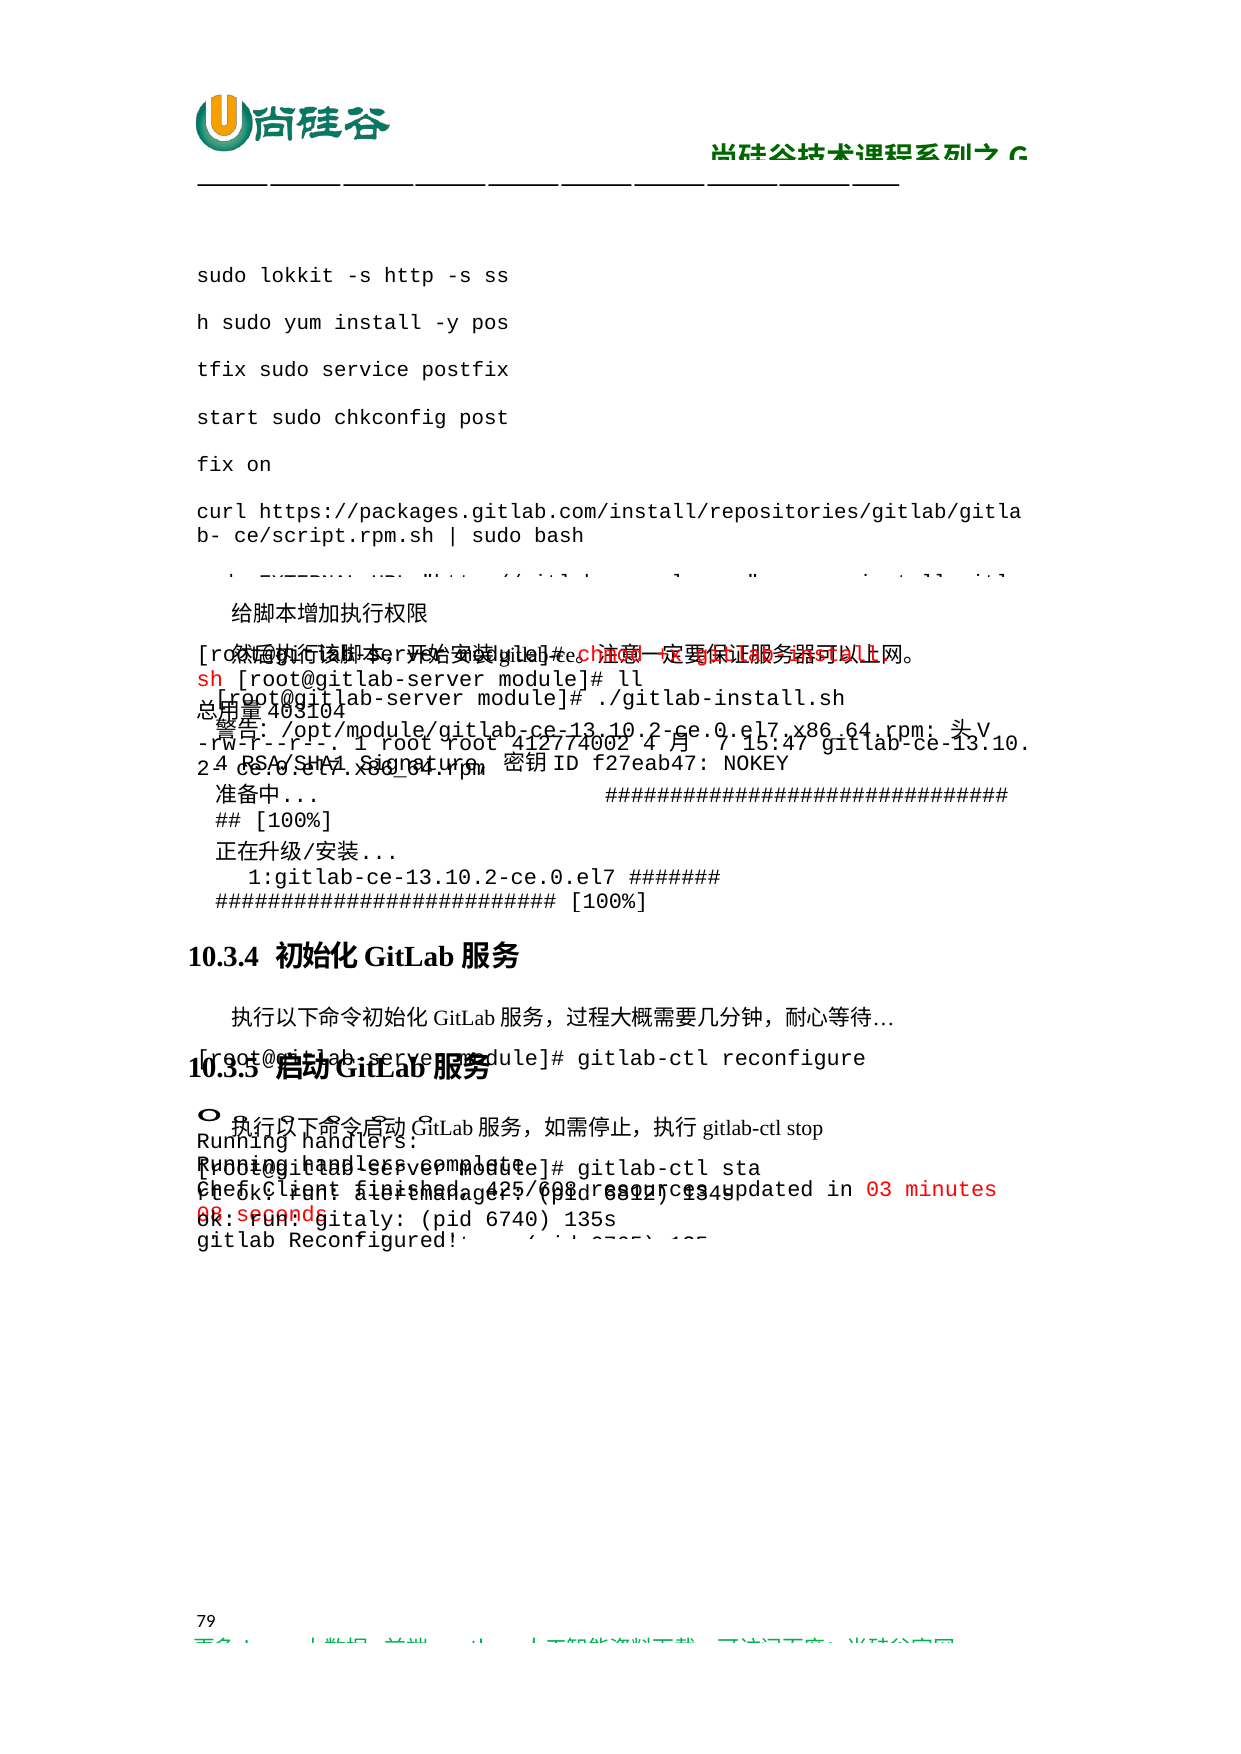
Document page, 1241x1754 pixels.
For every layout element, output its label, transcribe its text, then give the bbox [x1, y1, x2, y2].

text 然后执行该脚本，开始安装 gitlab-ce。注意一定要保证服务器可以上网。 [231, 637, 1076, 668]
subtitle 启动 GitLab 服务 [187, 1043, 1076, 1086]
text 执行以下命令初始化 GitLab 服务，过程大概需要几分钟，耐心等待… [231, 999, 1076, 1031]
subtitle 初始化 GitLab 服务 [187, 933, 1076, 975]
picture [187, 88, 395, 157]
text 执行以下命令启动 GitLab 服务，如需停止，执行 gitlab-ctl stop [231, 1110, 1076, 1142]
text 给脚本增加执行权限 [231, 596, 1076, 628]
